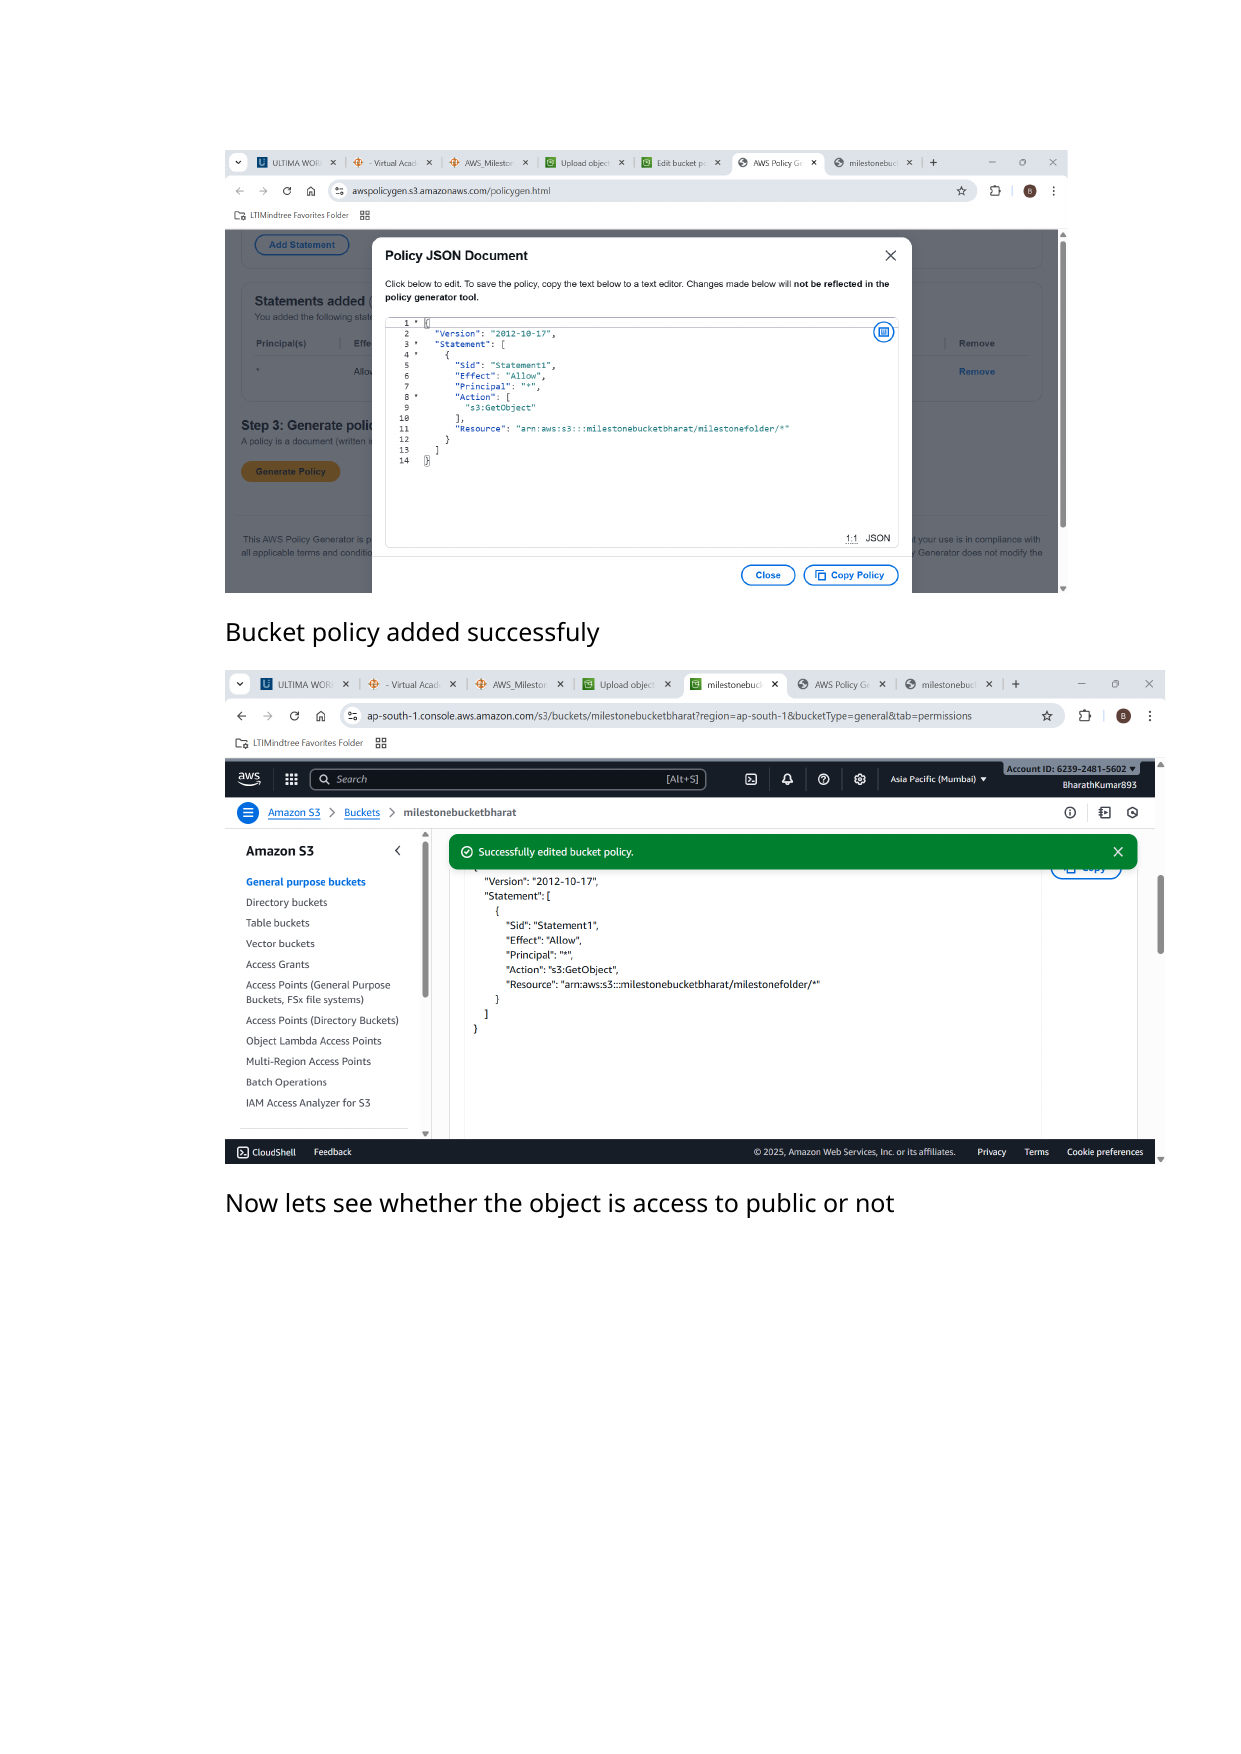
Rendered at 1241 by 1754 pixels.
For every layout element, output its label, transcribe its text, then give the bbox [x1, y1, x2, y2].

picture [225, 670, 1166, 1164]
picture [225, 150, 1068, 593]
text Bucket policy added successfuly [225, 614, 1090, 648]
text Now lets see whether the object is access to public or not [225, 1185, 1090, 1219]
